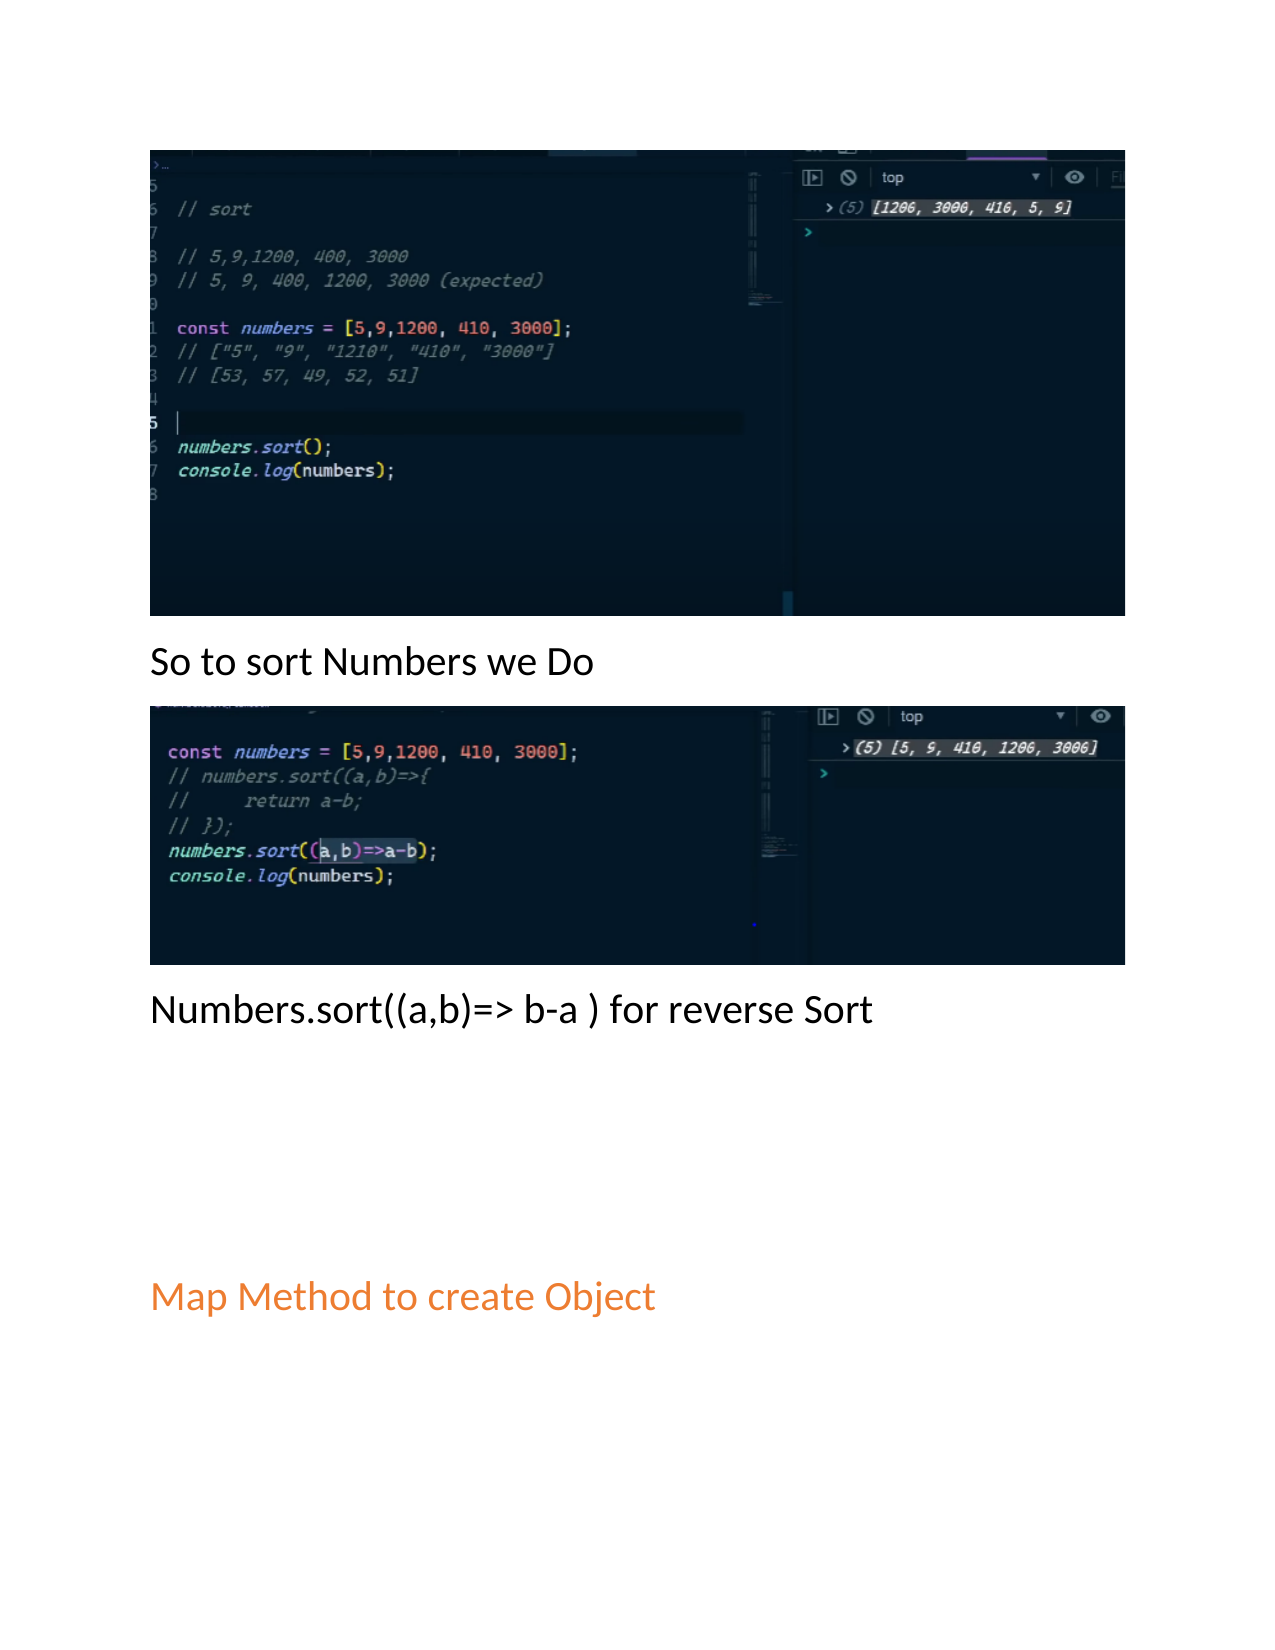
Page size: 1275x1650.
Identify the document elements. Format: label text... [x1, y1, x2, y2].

text Numbers.sort((a,b)=> b-a ) for reverse Sort [150, 983, 1125, 1034]
picture [150, 706, 1125, 965]
text Map Method to create Object [150, 1269, 1125, 1320]
picture [150, 150, 1125, 616]
text So to sort Numbers we Do [150, 635, 1125, 686]
